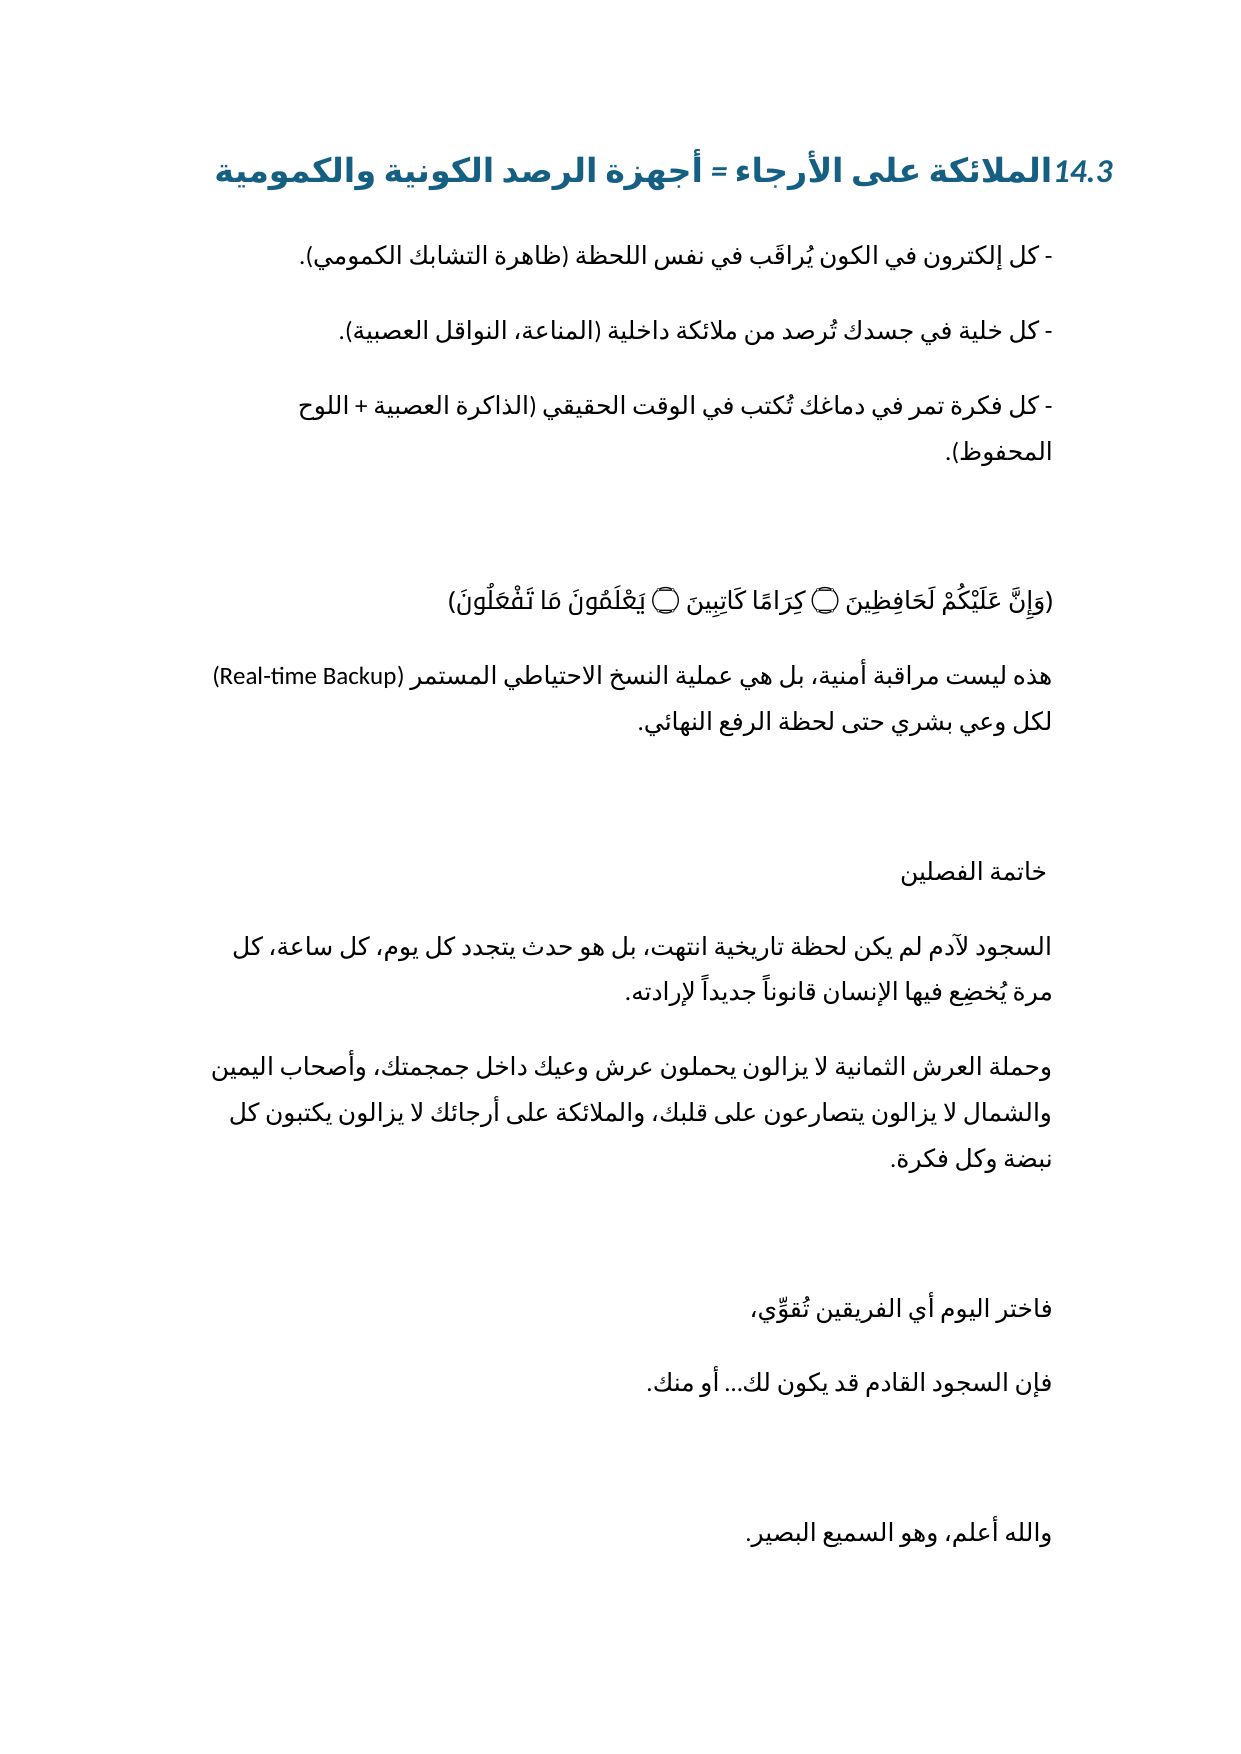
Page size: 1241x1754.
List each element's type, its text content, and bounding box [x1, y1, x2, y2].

text هذه ليست مراقبة أمنية، بل هي عملية النسخ الاحتياطي المستمر (Real-time Backup) لكل وعي بشري حتى لحظة الرفع النهائي. [187, 660, 1053, 737]
text - كل إلكترون في الكون يُراقَب في نفس اللحظة (ظاهرة التشابك الكمومي). [187, 240, 1053, 271]
subtitle الملائكة على الأرجاء = أجهزة الرصد الكونية والكمومية [187, 150, 1053, 191]
text - كل خلية في جسدك تُرصد من ملائكة داخلية (المناعة، النواقل العصبية). [187, 315, 1053, 346]
text وحملة العرش الثمانية لا يزالون يحملون عرش وعيك داخل جمجمتك، وأصحاب اليمين والشمال لا يزالون يتصارعون على قلبك، والملائكة على أرجائك لا يزالون يكتبون كل نبضة وكل فكرة. [187, 1051, 1053, 1173]
text والله أعلم، وهو السميع البصير. [187, 1517, 1053, 1548]
text فإن السجود القادم قد يكون لك… أو منك. [187, 1368, 1053, 1398]
text - كل فكرة تمر في دماغك تُكتب في الوقت الحقيقي (الذاكرة العصبية + اللوح المحفوظ). [187, 390, 1053, 466]
text خاتمة الفصلين [187, 856, 1053, 886]
text فاختر اليوم أي الفريقين تُقوِّي، [187, 1293, 1053, 1323]
text ﴿وَإِنَّ عَلَيْكُمْ لَحَافِظِينَ ۝ كِرَامًا كَاتِبِينَ ۝ يَعْلَمُونَ مَا تَفْعَلُونَ﴾ [187, 586, 1053, 616]
text السجود لآدم لم يكن لحظة تاريخية انتهت، بل هو حدث يتجدد كل يوم، كل ساعة، كل مرة يُخضِع فيها الإنسان قانوناً جديداً لإرادته. [187, 931, 1053, 1007]
